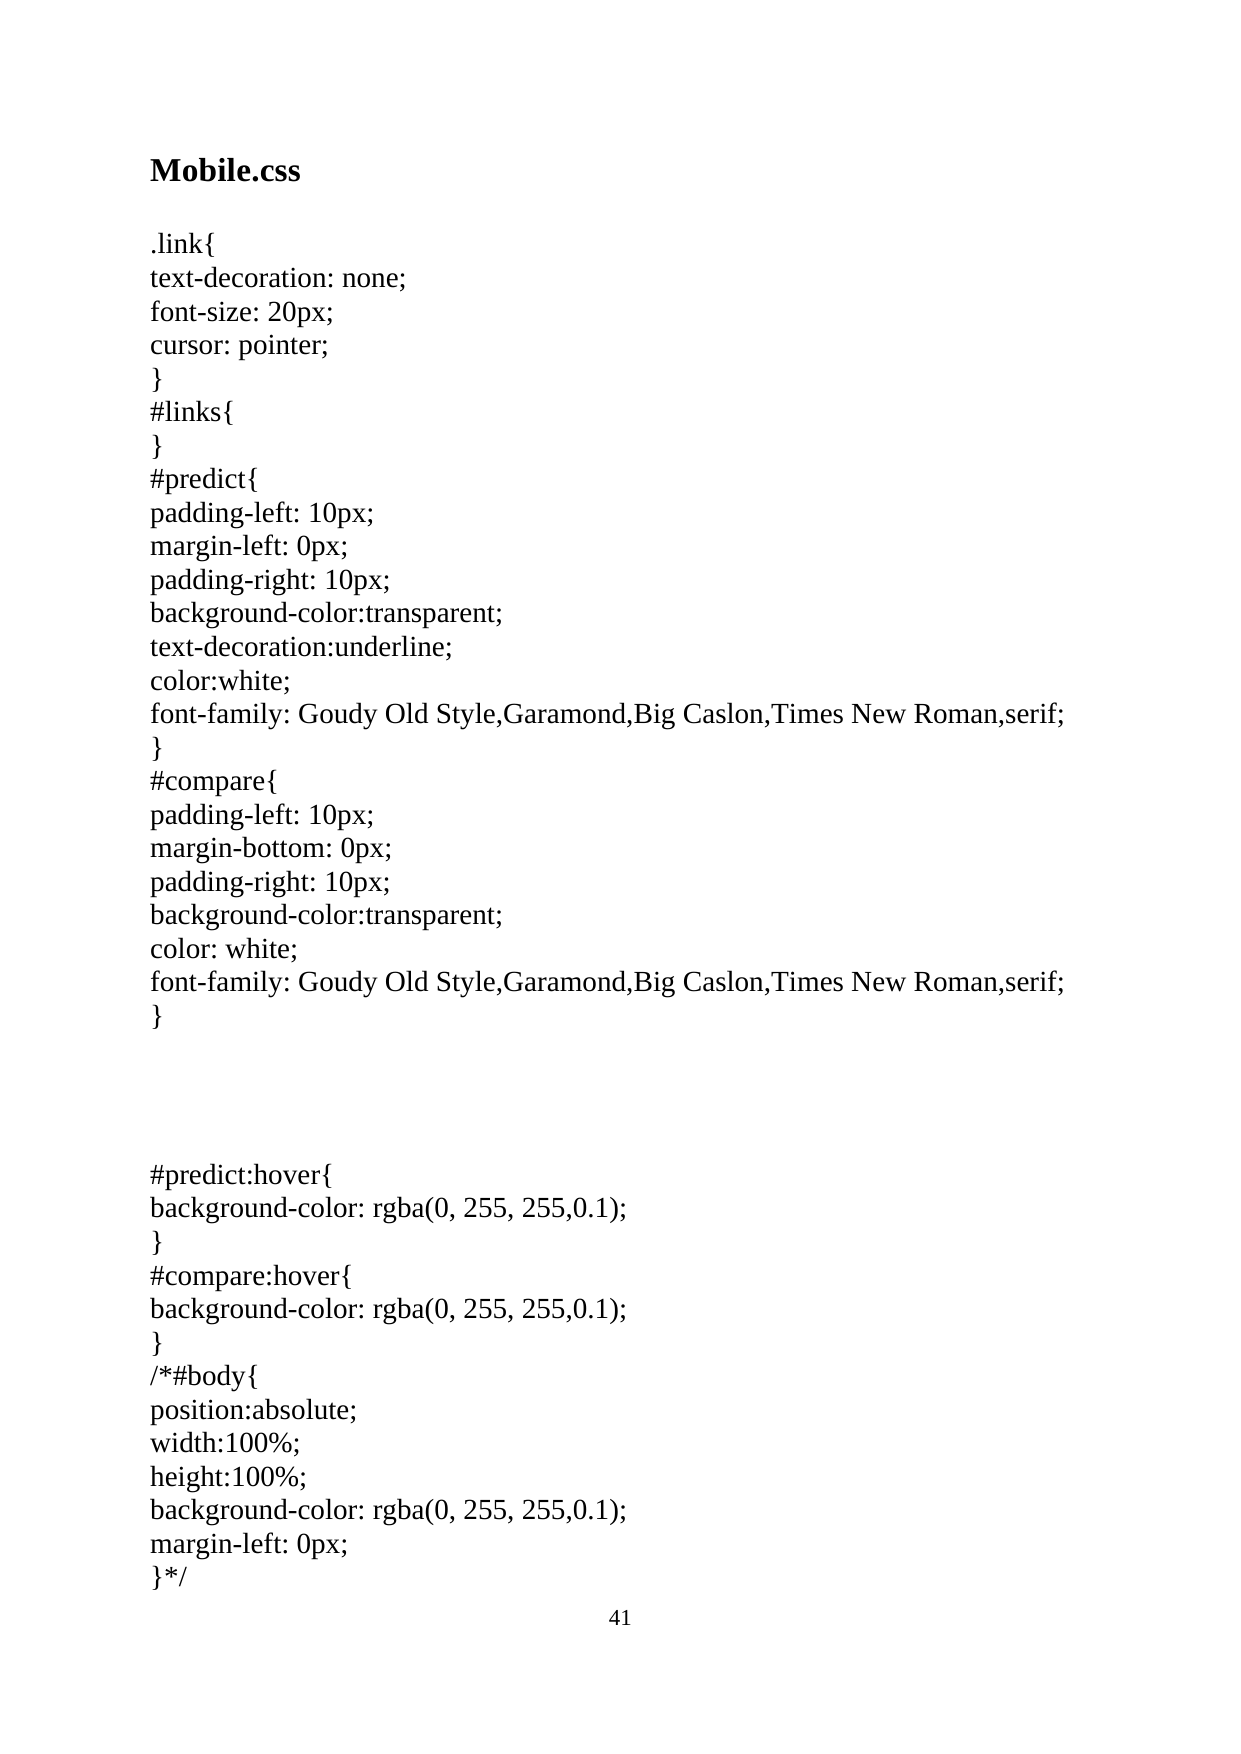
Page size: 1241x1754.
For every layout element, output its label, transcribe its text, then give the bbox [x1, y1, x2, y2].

text font-size: 20px; [150, 294, 1094, 327]
text #compare{ [150, 763, 1094, 797]
text background-color:transparent; [150, 596, 1094, 629]
text Mobile.css [150, 150, 1094, 188]
text margin-bottom: 0px; [150, 830, 1094, 864]
text width:100%; [150, 1425, 1094, 1459]
text color:white; [150, 663, 1094, 696]
text } [150, 1325, 1094, 1358]
text } [150, 730, 1094, 763]
text } [150, 998, 1094, 1032]
text .link{ [150, 227, 1094, 260]
text padding-right: 10px; [150, 562, 1094, 596]
text position:absolute; [150, 1392, 1094, 1425]
text #compare:hover{ [150, 1258, 1094, 1291]
text height:100%; [150, 1459, 1094, 1492]
text padding-right: 10px; [150, 864, 1094, 897]
text /*#body{ [150, 1358, 1094, 1392]
text text-decoration:underline; [150, 629, 1094, 663]
text background-color:transparent; [150, 897, 1094, 931]
text } [150, 1224, 1094, 1258]
text margin-left: 0px; [150, 528, 1094, 562]
text }*/ [150, 1559, 1094, 1593]
text #predict:hover{ [150, 1157, 1094, 1191]
text color: white; [150, 931, 1094, 964]
text background-color: rgba(0, 255, 255,0.1); [150, 1191, 1094, 1224]
text #links{ [150, 394, 1094, 428]
text cursor: pointer; [150, 327, 1094, 361]
text padding-left: 10px; [150, 797, 1094, 830]
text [150, 1492, 1094, 1526]
text } [150, 361, 1094, 394]
text font-family: Goudy Old Style,Garamond,Big Caslon,Times New Roman,serif; [150, 964, 1094, 998]
text font-family: Goudy Old Style,Garamond,Big Caslon,Times New Roman,serif; [150, 696, 1094, 730]
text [150, 1291, 1094, 1325]
text padding-left: 10px; [150, 495, 1094, 528]
text #predict{ [150, 461, 1094, 495]
text margin-left: 0px; [150, 1526, 1094, 1559]
text } [150, 428, 1094, 461]
text text-decoration: none; [150, 260, 1094, 294]
